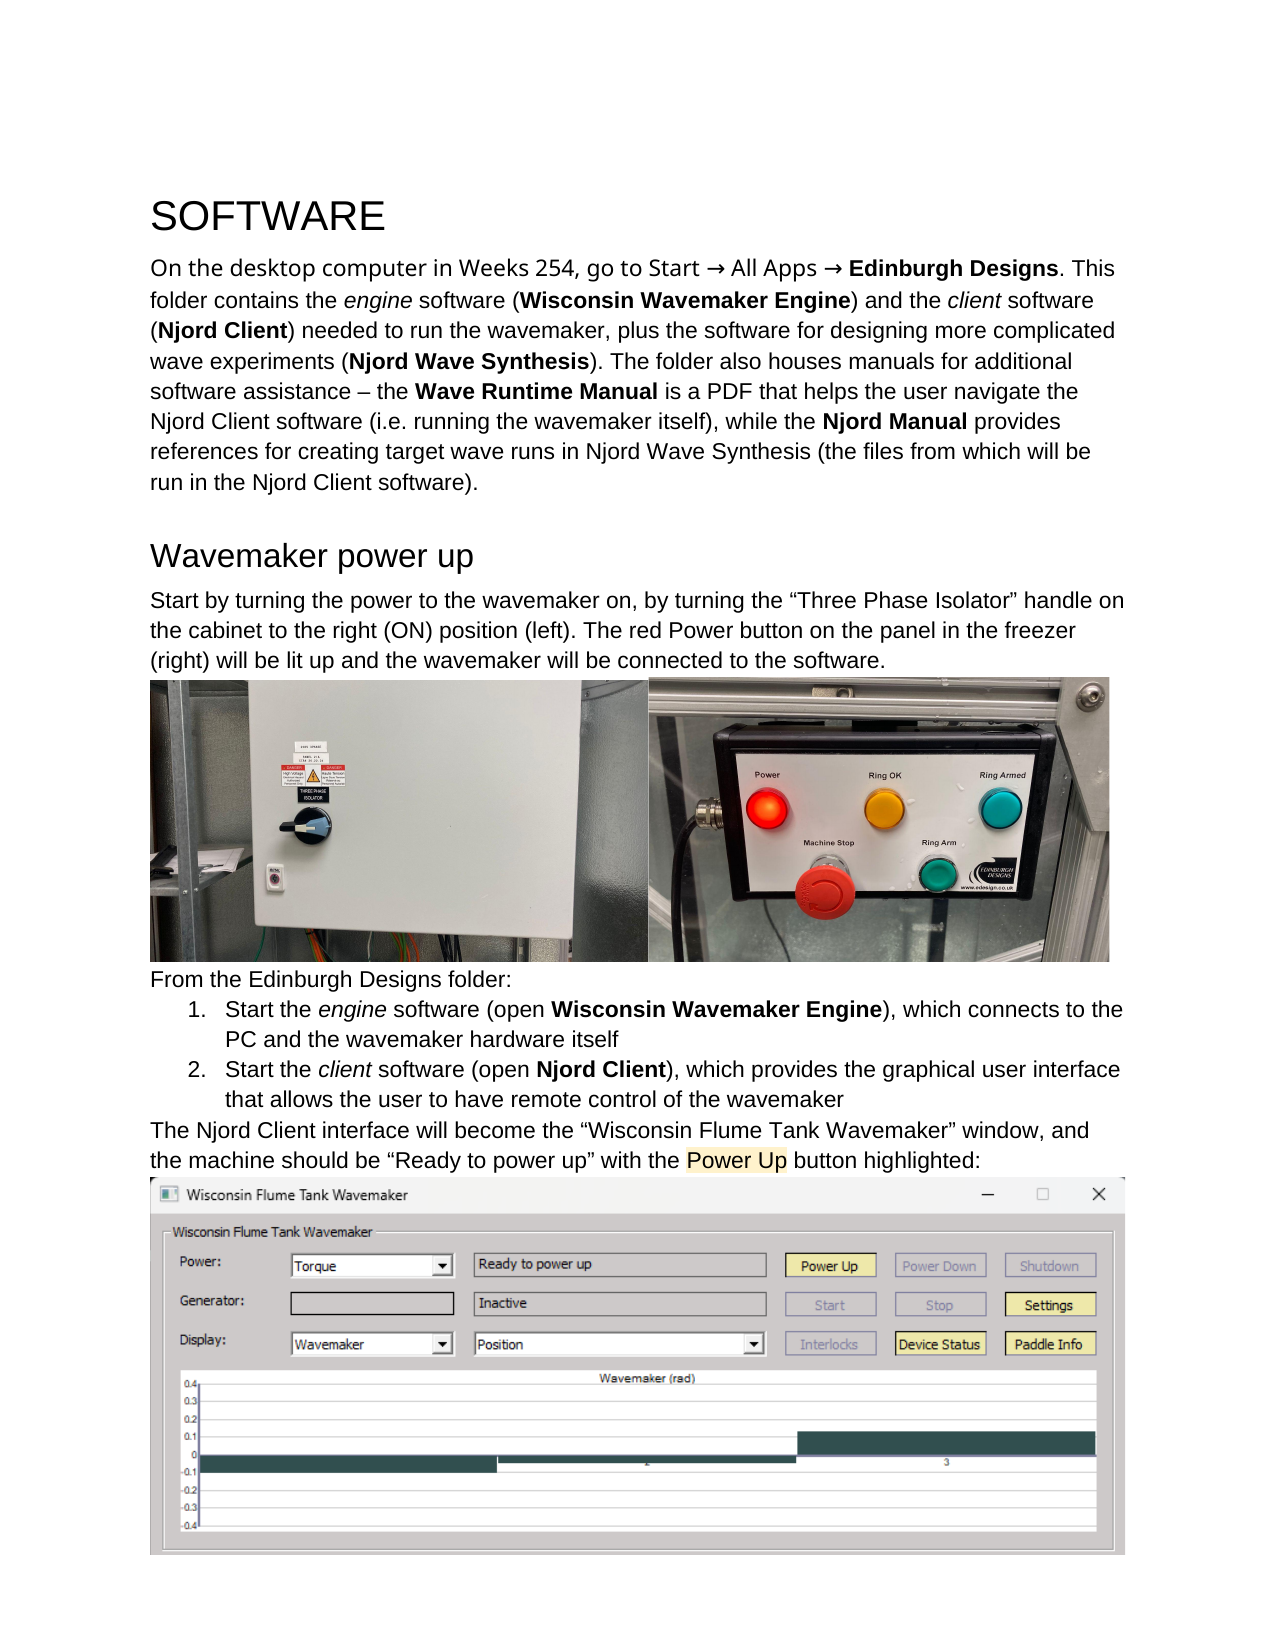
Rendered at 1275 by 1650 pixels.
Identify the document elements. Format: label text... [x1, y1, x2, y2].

list Start the engine software (open Wisconsin Wavemaker Engine), which connects to the PC and the wavemaker hardware itself [187, 996, 1125, 1052]
subtitle Wavemaker power up [150, 536, 1125, 574]
text Edinburgh Designs. This folder contains the engine software (Wisconsin Wavemaker Engine) and the client software (Njord Client) needed to run the wavemaker, plus the software for designing more complicated wave experiments (Njord Wave Synthesis). The folder also houses manuals for additional software assistance – the Wave Runtime Manual is a PDF that helps the user navigate the Njord Client software (i.e. running the wavemaker itself), while the Njord Manual provides references for creating target wave runs in Njord Wave Synthesis (the files from which will be run in the Njord Client software). [150, 252, 1125, 495]
text From the Edinburgh Designs folder: [150, 966, 1125, 992]
list Start the client software (open Njord Client), which provides the graphical user interface that allows the user to have remote control of the wavemaker [187, 1056, 1125, 1113]
picture [150, 1177, 1125, 1555]
subtitle SOFTWARE [150, 192, 1125, 239]
text Start by turning the power to the wavemaker on, by turning the “Three Phase Isolator” handle on the cabinet to the right (ON) position (left). The red Power button on the panel in the freezer (right) will be lit up and the wavemaker will be connected to the software. [150, 587, 1125, 674]
picture [150, 677, 1110, 962]
text The Njord Client interface will become the “Wisconsin Flume Tank Wavemaker” window, and the machine should be “Ready to power up” with the Power Up button highlighted: [150, 1117, 1125, 1173]
